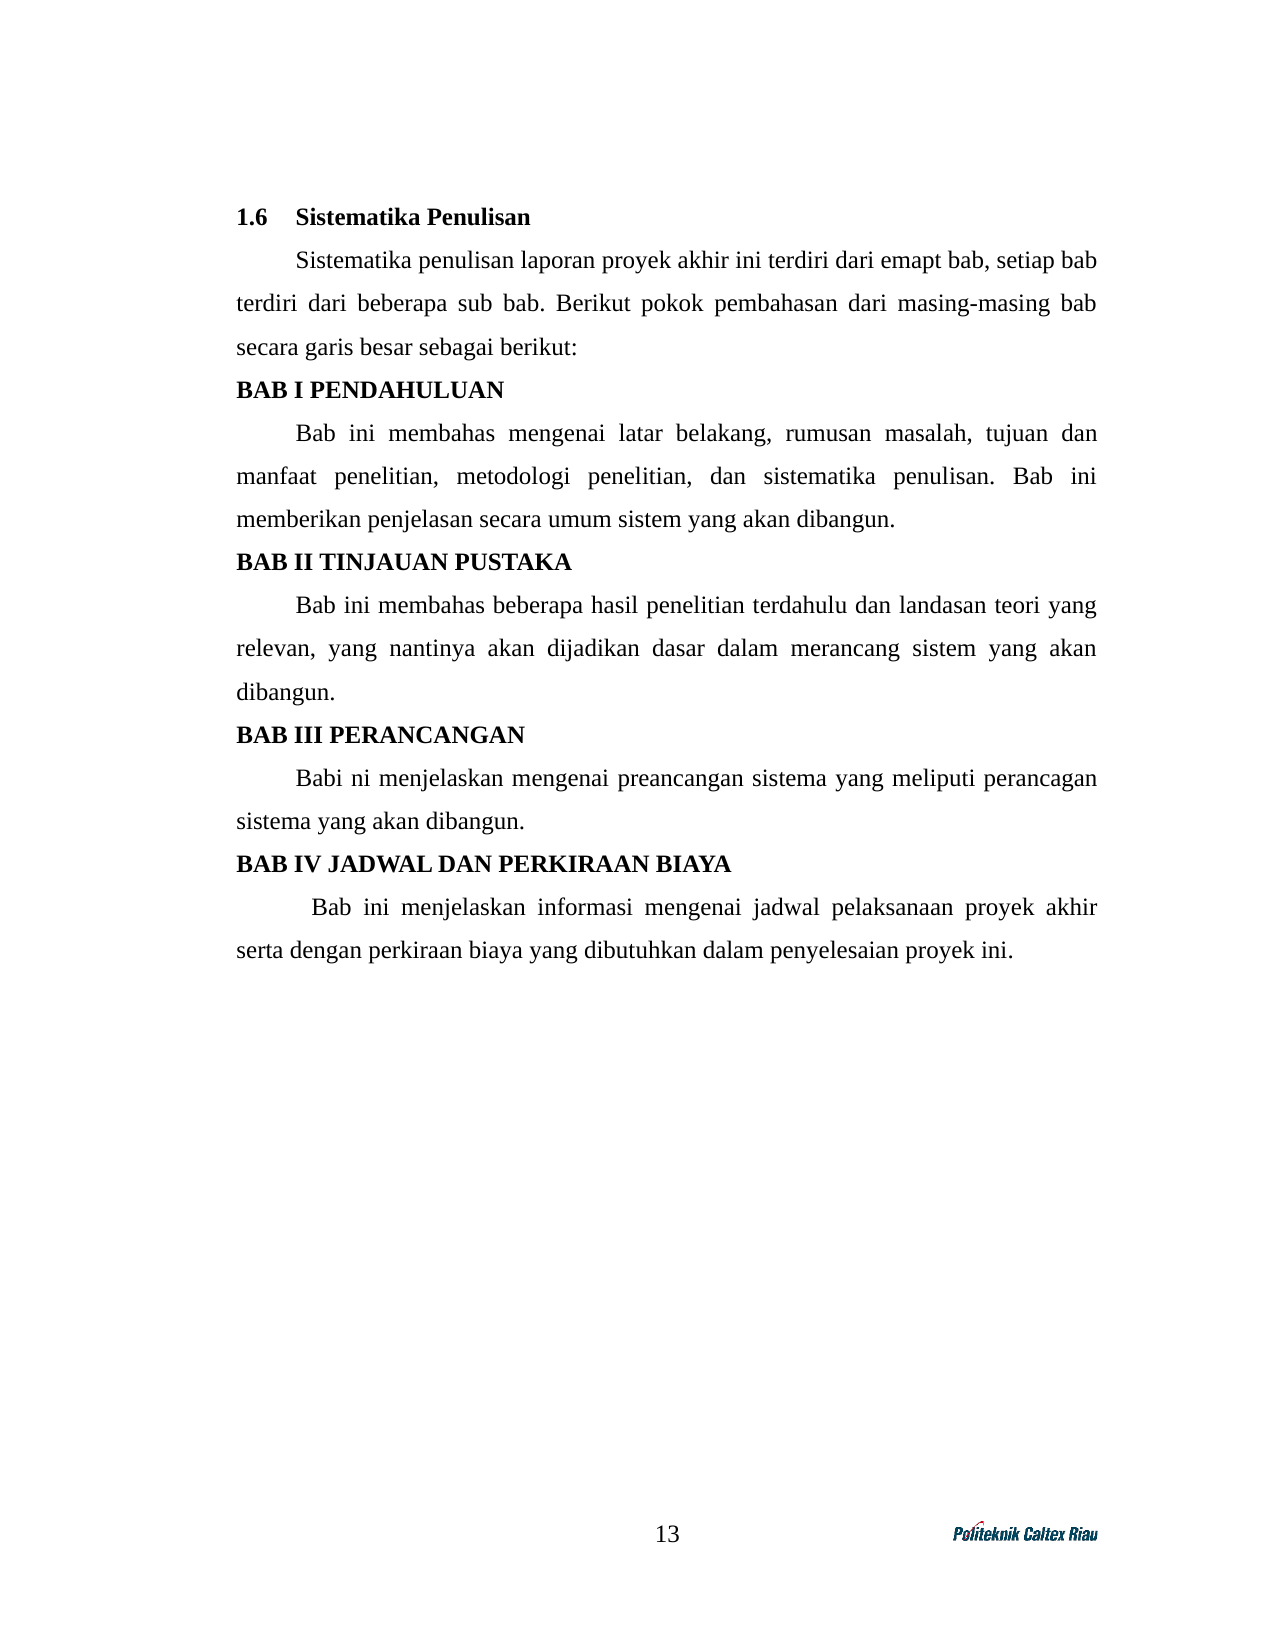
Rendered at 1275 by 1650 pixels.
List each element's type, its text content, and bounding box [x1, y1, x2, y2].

subtitle 1.6 Sistematika Penulisan [236, 202, 1098, 231]
text Sistematika penulisan laporan proyek akhir ini terdiri dari emapt bab, setiap bab terdiri dari beberapa sub bab. Berikut pokok pembahasan dari masing-masing bab secara garis besar sebagai berikut: [236, 245, 1098, 360]
text BAB III PERANCANGAN [236, 720, 1098, 748]
text BAB II TINJAUAN PUSTAKA [236, 547, 1098, 576]
text BAB I PENDAHULUAN [236, 375, 1098, 403]
picture [951, 1521, 1098, 1543]
text Bab ini membahas mengenai latar belakang, rumusan masalah, tujuan dan manfaat penelitian, metodologi penelitian, dan sistematika penulisan. Bab ini memberikan penjelasan secara umum sistem yang akan dibangun. [236, 418, 1098, 533]
text Bab ini membahas beberapa hasil penelitian terdahulu dan landasan teori yang relevan, yang nantinya akan dijadikan dasar dalam merancang sistem yang akan dibangun. [236, 590, 1098, 705]
text Bab ini menjelaskan informasi mengenai jadwal pelaksanaan proyek akhir serta dengan perkiraan biaya yang dibutuhkan dalam penyelesaian proyek ini. [236, 892, 1098, 964]
text Babi ni menjelaskan mengenai preancangan sistema yang meliputi perancagan sistema yang akan dibangun. [236, 763, 1098, 835]
text BAB IV JADWAL DAN PERKIRAAN BIAYA [236, 849, 1098, 878]
